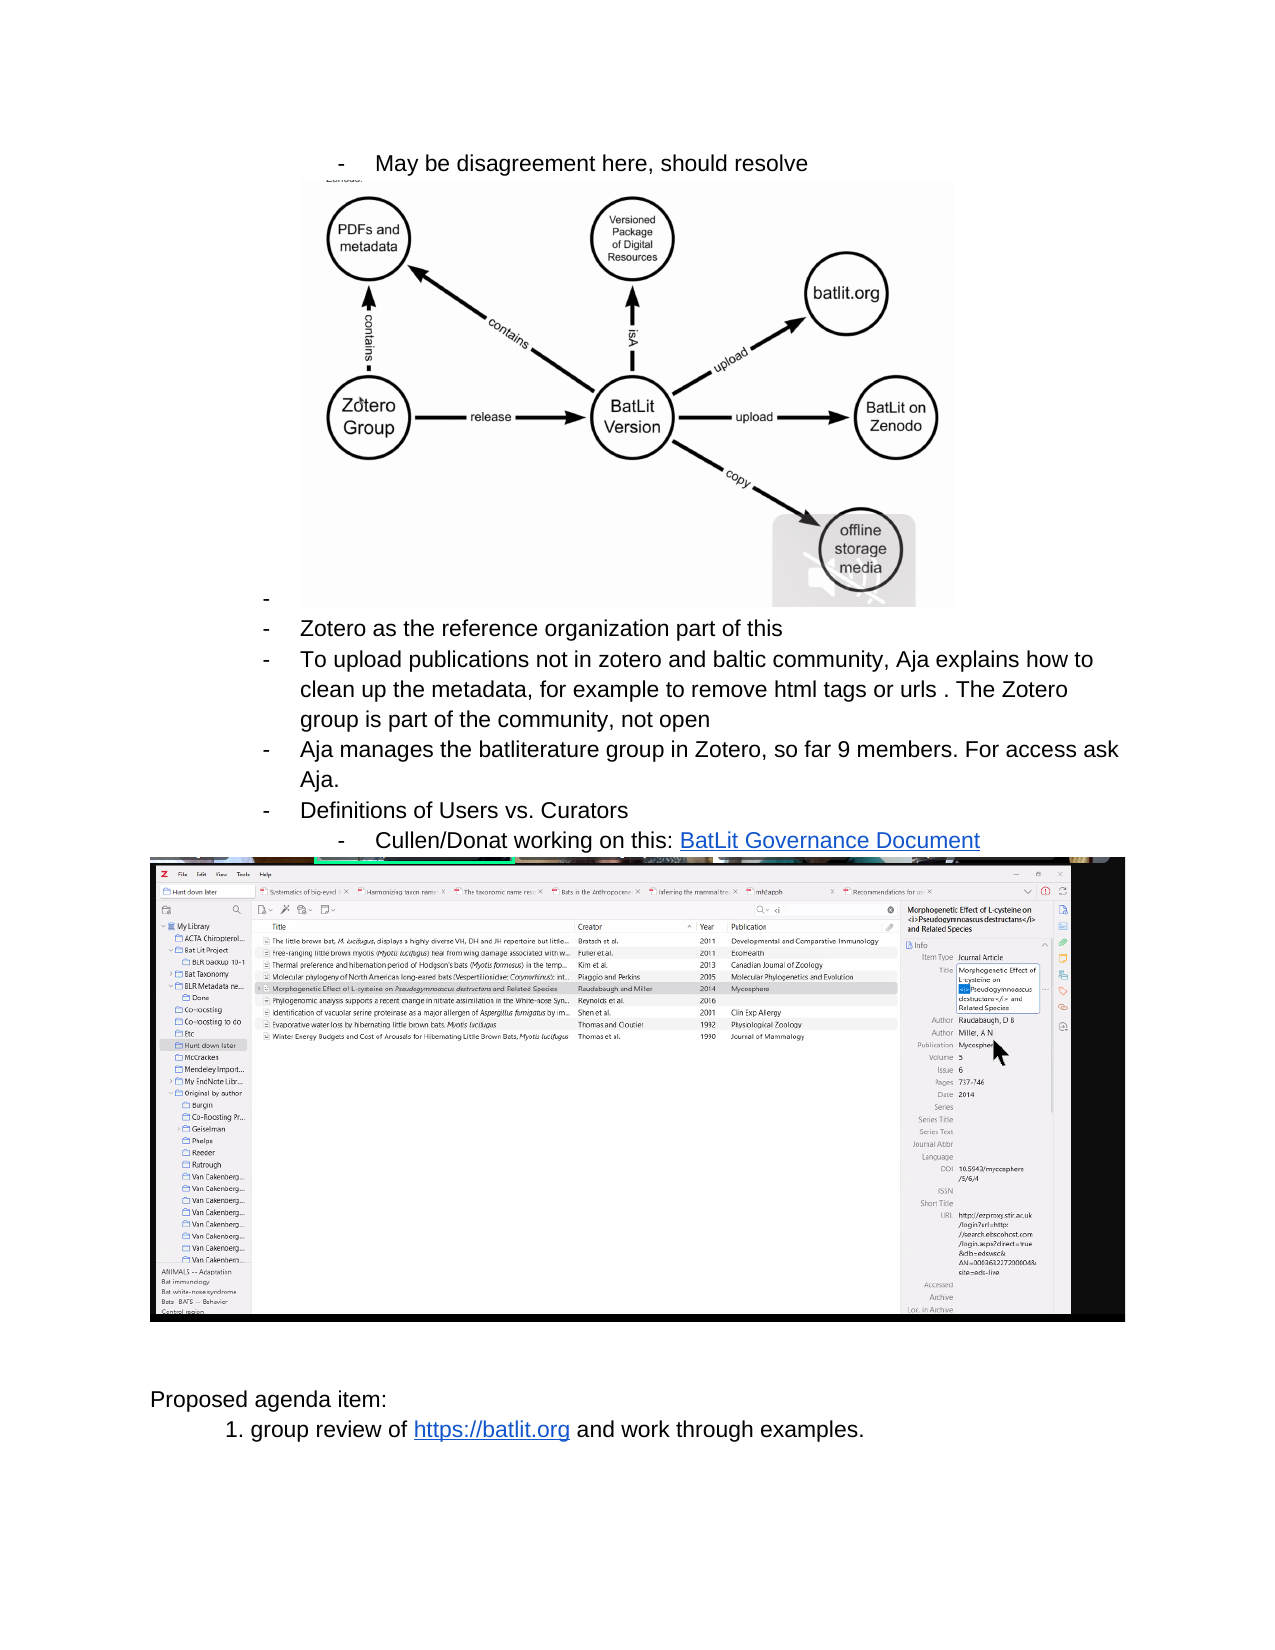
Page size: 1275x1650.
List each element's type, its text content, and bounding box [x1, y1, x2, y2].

list Aja manages the batliterature group in Zotero, so far 9 members. For access ask Aja. [262, 736, 1125, 793]
list May be disagreement here, should resolve [337, 150, 1125, 176]
list Cullen/Donat working on this: BatLit Governance Document [337, 827, 1125, 853]
text Proposed agenda item: [150, 1386, 1125, 1412]
picture [150, 857, 1125, 1322]
text 1. group review of https://batlit.org and work through examples. [150, 1416, 1125, 1442]
list Definitions of Users vs. Curators [262, 797, 1125, 823]
picture [300, 180, 954, 607]
list To upload publications not in zotero and baltic community, Aja explains how to clean up the metadata, for example to remove html tags or urls . The Zotero group is part of the community, not open [262, 646, 1125, 732]
list Zotero as the reference organization part of this [262, 615, 1125, 642]
